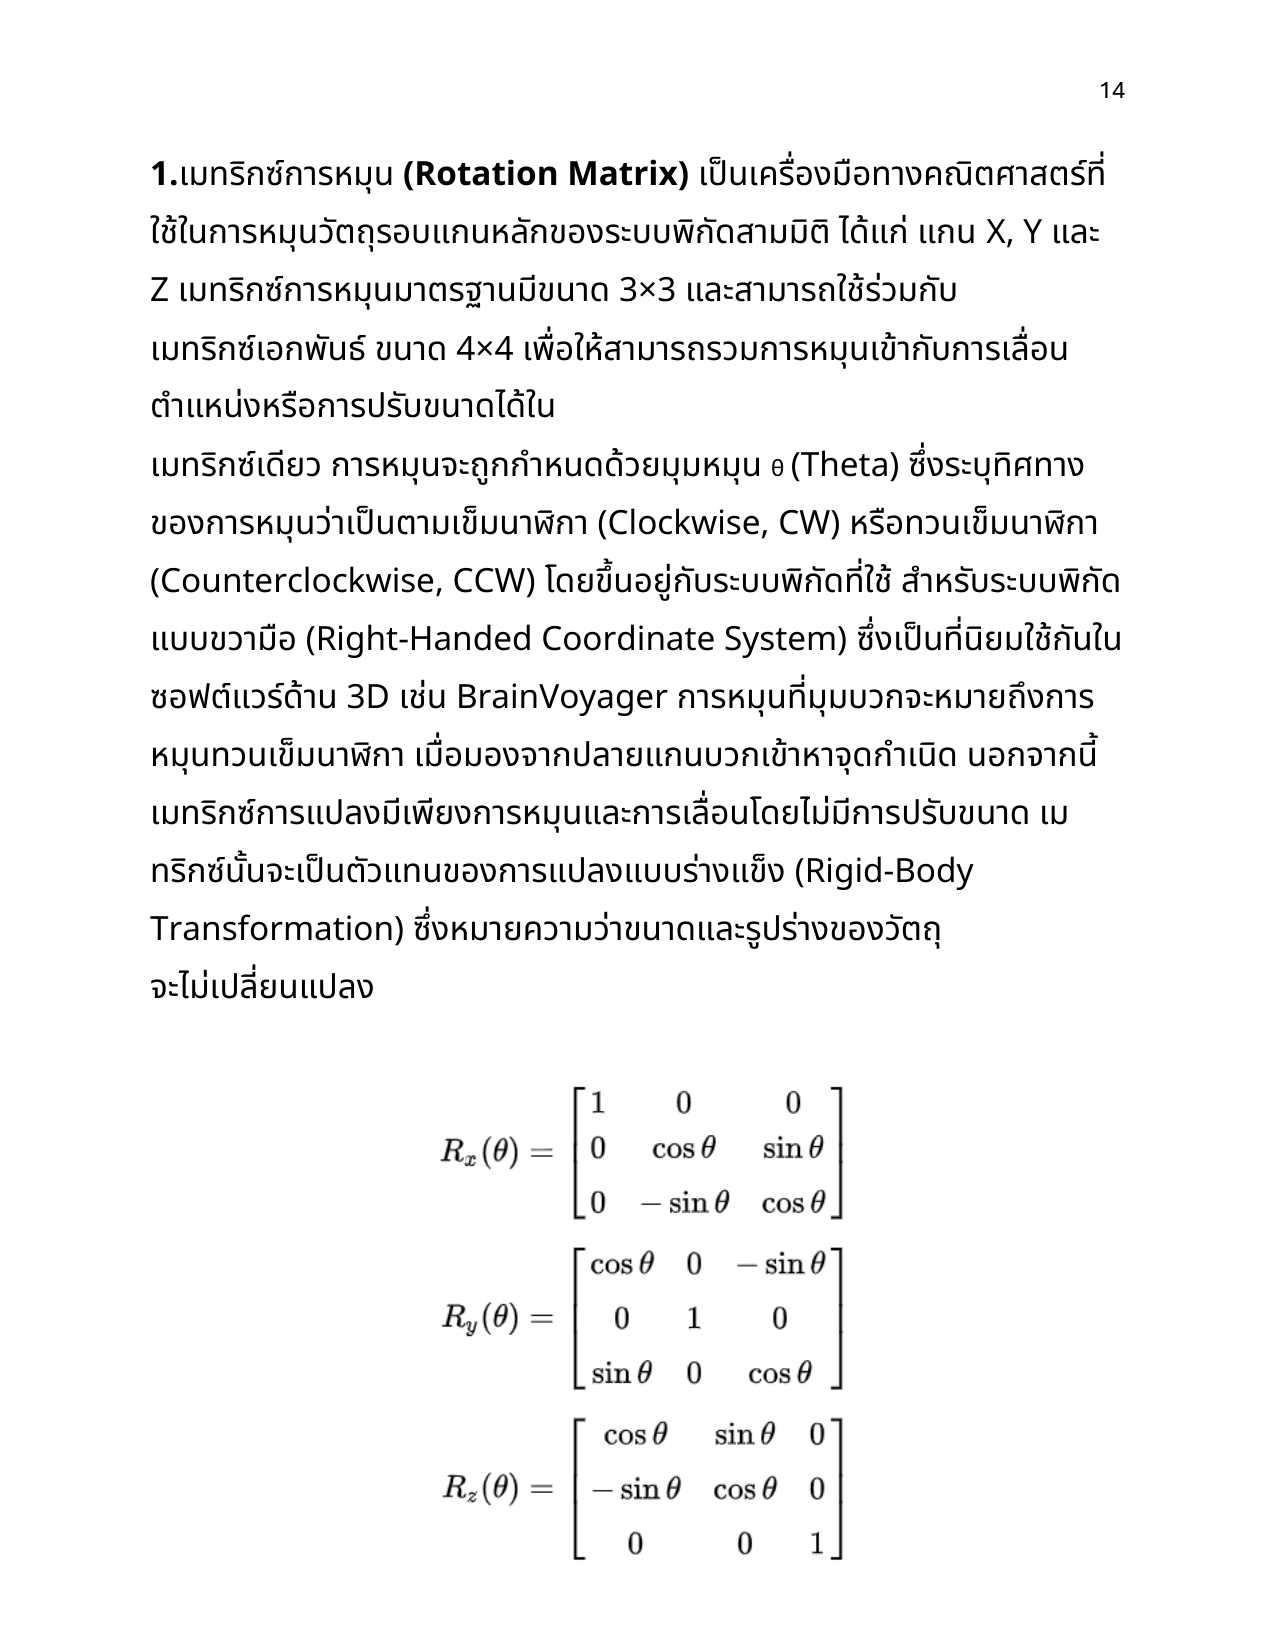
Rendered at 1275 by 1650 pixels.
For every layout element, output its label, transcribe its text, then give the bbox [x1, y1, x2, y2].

picture [405, 1047, 870, 1580]
text 1.เมทริกซ์การหมุน (Rotation Matrix) เป็นเครื่องมือทางคณิตศาสตร์ที่ใช้ในการหมุนวัตถุรอบแกนหลักของระบบพิกัดสามมิติ ได้แก่ แกน X, Y และ Z เมทริกซ์การหมุนมาตรฐานมีขนาด 3×3 และสามารถใช้ร่วมกับ เมทริกซ์เอกพันธ์ ขนาด 4×4 เพื่อให้สามารถรวมการหมุนเข้ากับการเลื่อนตำแหน่งหรือการปรับขนาดได้ใน เมทริกซ์เดียว การหมุนจะถูกกำหนดด้วยมุมหมุน θ (Theta) ซึ่งระบุทิศทางของการหมุนว่าเป็นตามเข็มนาฬิกา (Clockwise, CW) หรือทวนเข็มนาฬิกา (Counterclockwise, CCW) โดยขึ้นอยู่กับระบบพิกัดที่ใช้ สำหรับระบบพิกัดแบบขวามือ (Right-Handed Coordinate System) ซึ่งเป็นที่นิยมใช้กันในซอฟต์แวร์ด้าน 3D เช่น BrainVoyager การหมุนที่มุมบวกจะหมายถึงการหมุนทวนเข็มนาฬิกา เมื่อมองจากปลายแกนบวกเข้าหาจุดกำเนิด นอกจากนี้เมทริกซ์การแปลงมีเพียงการหมุนและการเลื่อนโดยไม่มีการปรับขนาด เมทริกซ์นั้นจะเป็นตัวแทนของการแปลงแบบร่างแข็ง (Rigid-Body Transformation) ซึ่งหมายความว่าขนาดและรูปร่างของวัตถุ จะไม่เปลี่ยนแปลง [150, 150, 1125, 1013]
